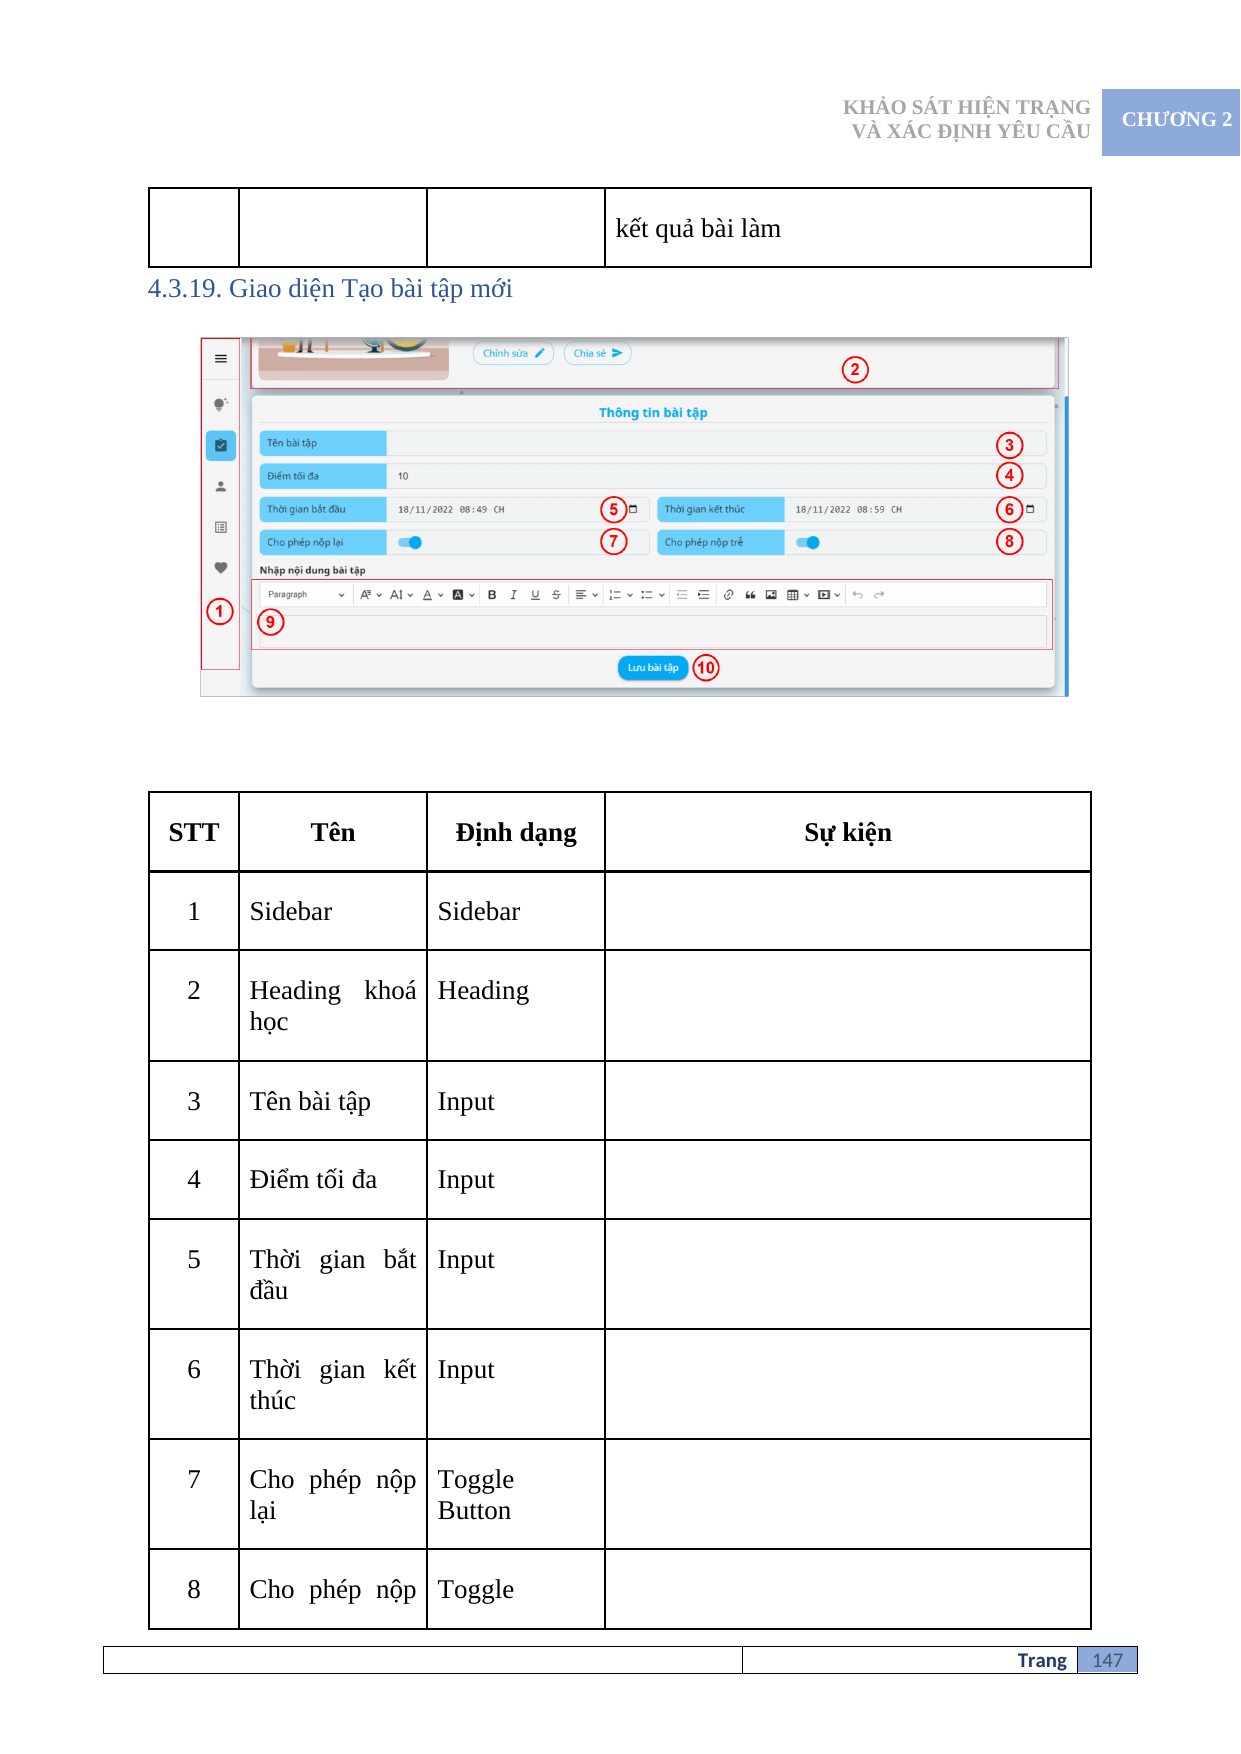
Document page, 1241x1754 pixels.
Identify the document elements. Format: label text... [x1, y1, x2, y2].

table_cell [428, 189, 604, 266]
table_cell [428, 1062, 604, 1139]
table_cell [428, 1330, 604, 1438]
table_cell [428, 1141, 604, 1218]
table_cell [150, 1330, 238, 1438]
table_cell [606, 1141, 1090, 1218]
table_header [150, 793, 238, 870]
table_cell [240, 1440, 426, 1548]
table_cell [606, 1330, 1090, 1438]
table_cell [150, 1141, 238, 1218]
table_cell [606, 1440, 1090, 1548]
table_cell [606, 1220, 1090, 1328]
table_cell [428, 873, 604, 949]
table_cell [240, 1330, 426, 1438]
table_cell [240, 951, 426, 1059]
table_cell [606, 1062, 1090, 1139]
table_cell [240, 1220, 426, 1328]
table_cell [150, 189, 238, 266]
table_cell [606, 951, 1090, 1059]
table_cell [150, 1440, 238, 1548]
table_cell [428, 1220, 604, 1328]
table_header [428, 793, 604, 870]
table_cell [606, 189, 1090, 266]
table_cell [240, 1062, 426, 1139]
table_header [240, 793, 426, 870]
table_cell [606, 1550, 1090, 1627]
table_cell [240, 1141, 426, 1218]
picture [194, 331, 1075, 704]
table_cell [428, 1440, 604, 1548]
subtitle 4.3.19. Giao diện Tạo bài tập mới [148, 272, 1122, 303]
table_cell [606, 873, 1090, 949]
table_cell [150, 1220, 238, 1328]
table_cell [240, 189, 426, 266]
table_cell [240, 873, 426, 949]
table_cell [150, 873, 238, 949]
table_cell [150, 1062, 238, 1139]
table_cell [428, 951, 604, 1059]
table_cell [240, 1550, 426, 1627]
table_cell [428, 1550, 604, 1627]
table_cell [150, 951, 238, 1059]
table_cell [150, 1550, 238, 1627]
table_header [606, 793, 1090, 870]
